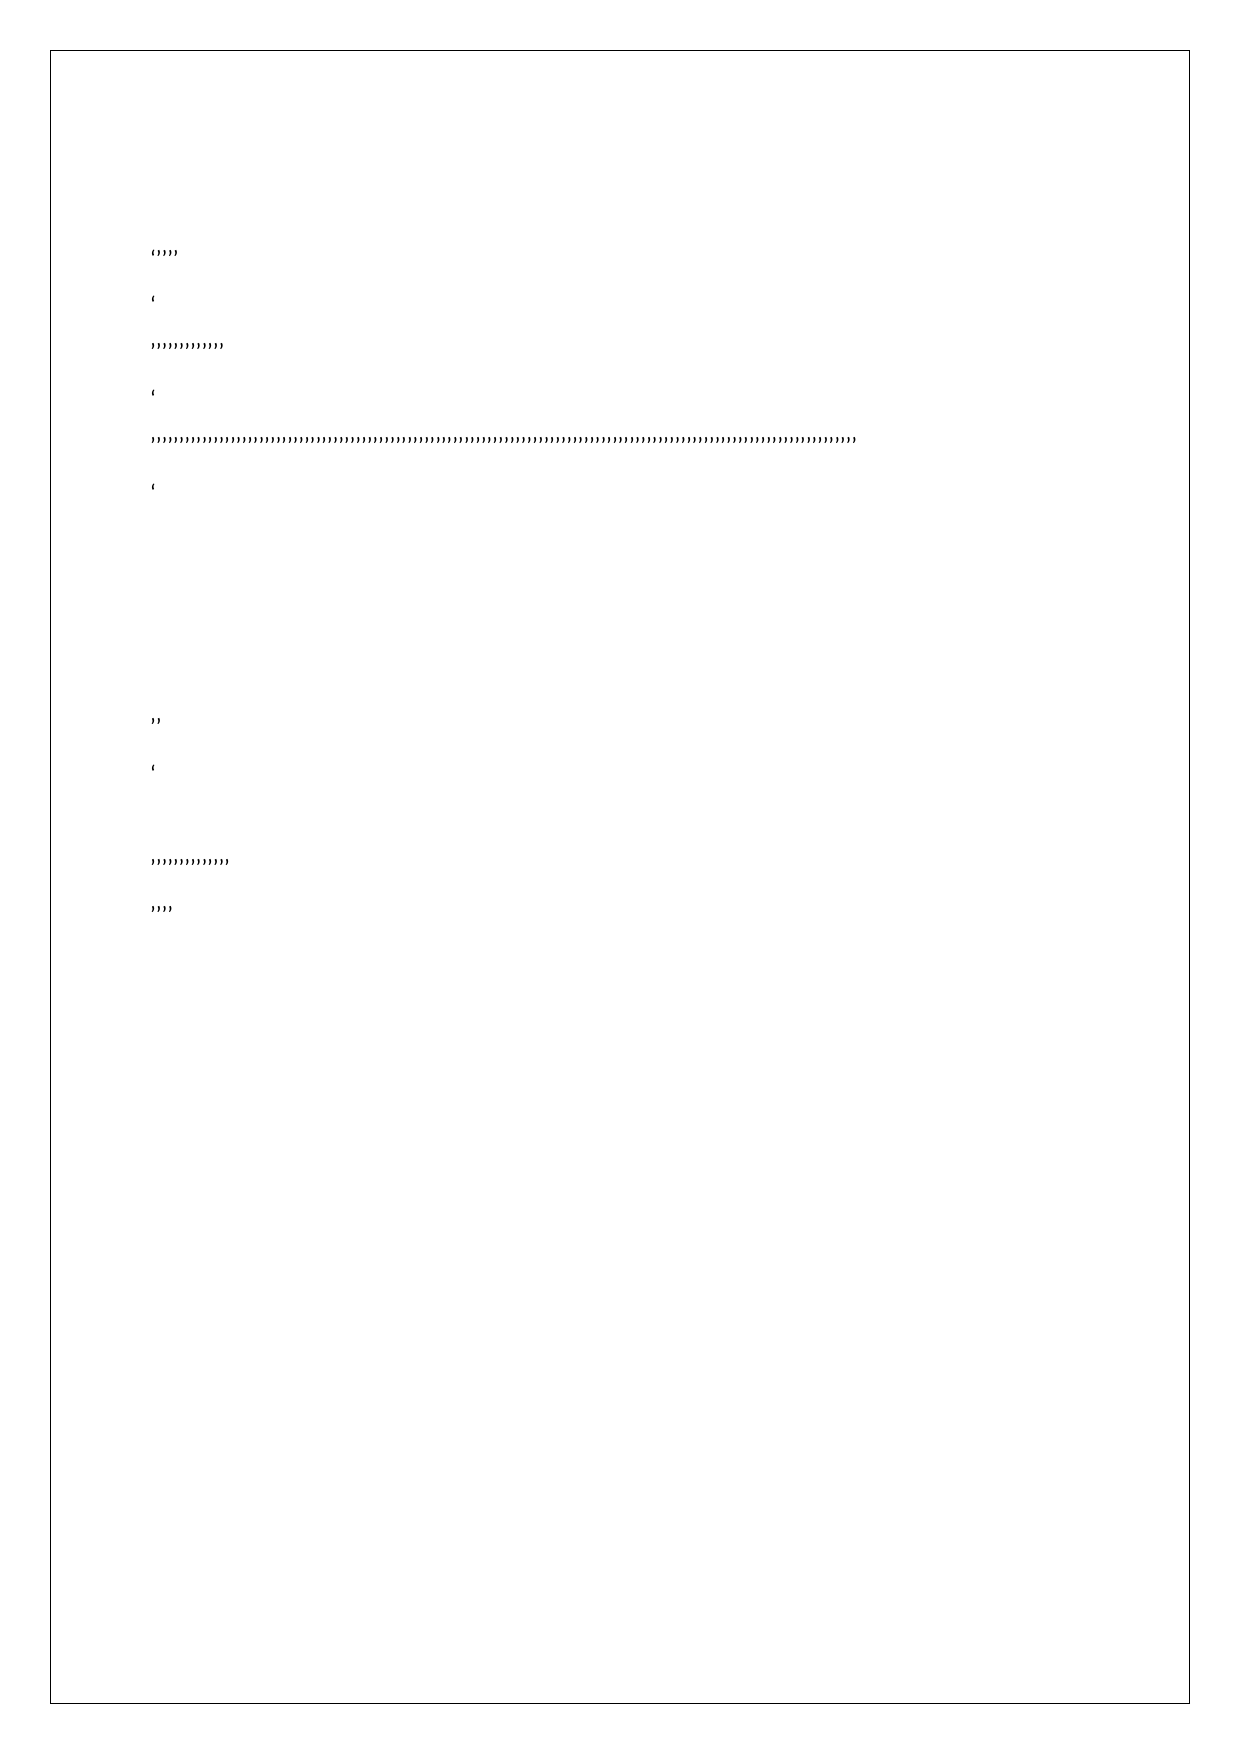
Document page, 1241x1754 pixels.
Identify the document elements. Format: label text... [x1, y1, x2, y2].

text ’’’’ [150, 900, 1090, 928]
text ’’’’’’’’’’’’’’ [150, 853, 1090, 881]
text ’’’’’’’’’’’’’’’’’’’’’’’’’’’’’’’’’’’’’’’’’’’’’’’’’’’’’’’’’’’’’’’’’’’’’’’’’’’’’’’’’’’’’’’’’’’’’’’’’’’’’’’’’’’’’’’’’’’’’’’’’’’’ [150, 431, 1090, 459]
text ‘ [150, 478, 1090, 506]
text ‘ [150, 291, 1090, 319]
text ’’ [150, 712, 1090, 741]
text ‘’’’’ [150, 244, 1090, 272]
text ‘ [150, 384, 1090, 412]
text ‘ [150, 759, 1090, 787]
text ’’’’’’’’’’’’’ [150, 337, 1090, 366]
